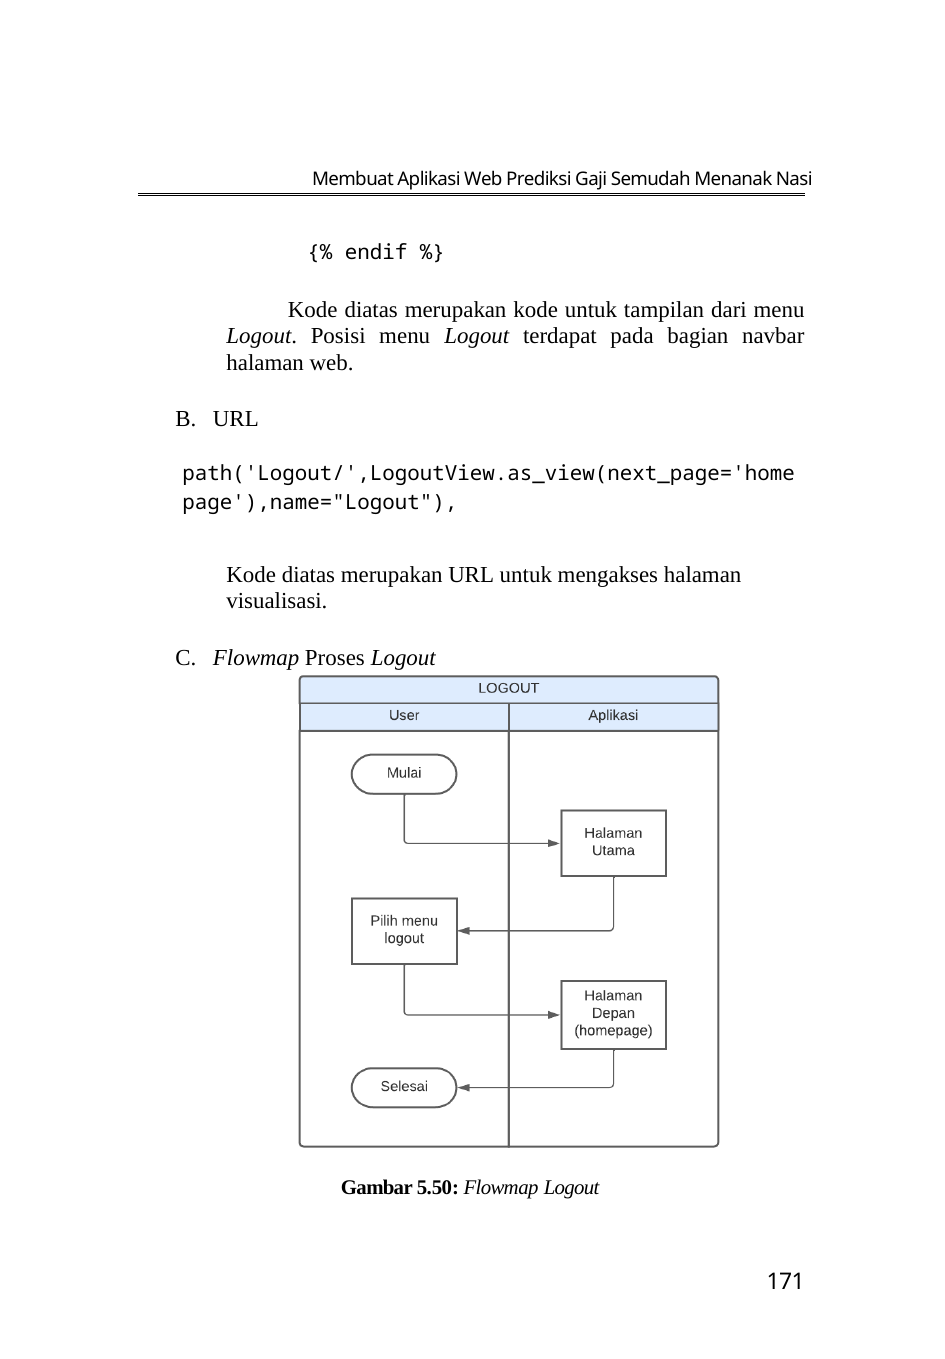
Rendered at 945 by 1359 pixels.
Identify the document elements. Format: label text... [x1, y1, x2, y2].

text path('Logout/',LogoutView.as_view(next_page='homepage'),name="Logout"), [182, 456, 805, 516]
list Kode diatas merupakan kode untuk tampilan dari menu Logout. Posisi menu Logout terdapat pada bagian navbar halaman web. [226, 296, 805, 375]
text Gambar 5.50: Flowmap Logout [138, 1174, 805, 1199]
list URL [175, 405, 805, 432]
list Flowmap Proses Logout [175, 644, 805, 670]
text {% endif %} [182, 236, 805, 266]
picture [295, 674, 722, 1150]
list Kode diatas merupakan URL untuk mengakses halaman visualisasi. [226, 561, 805, 614]
